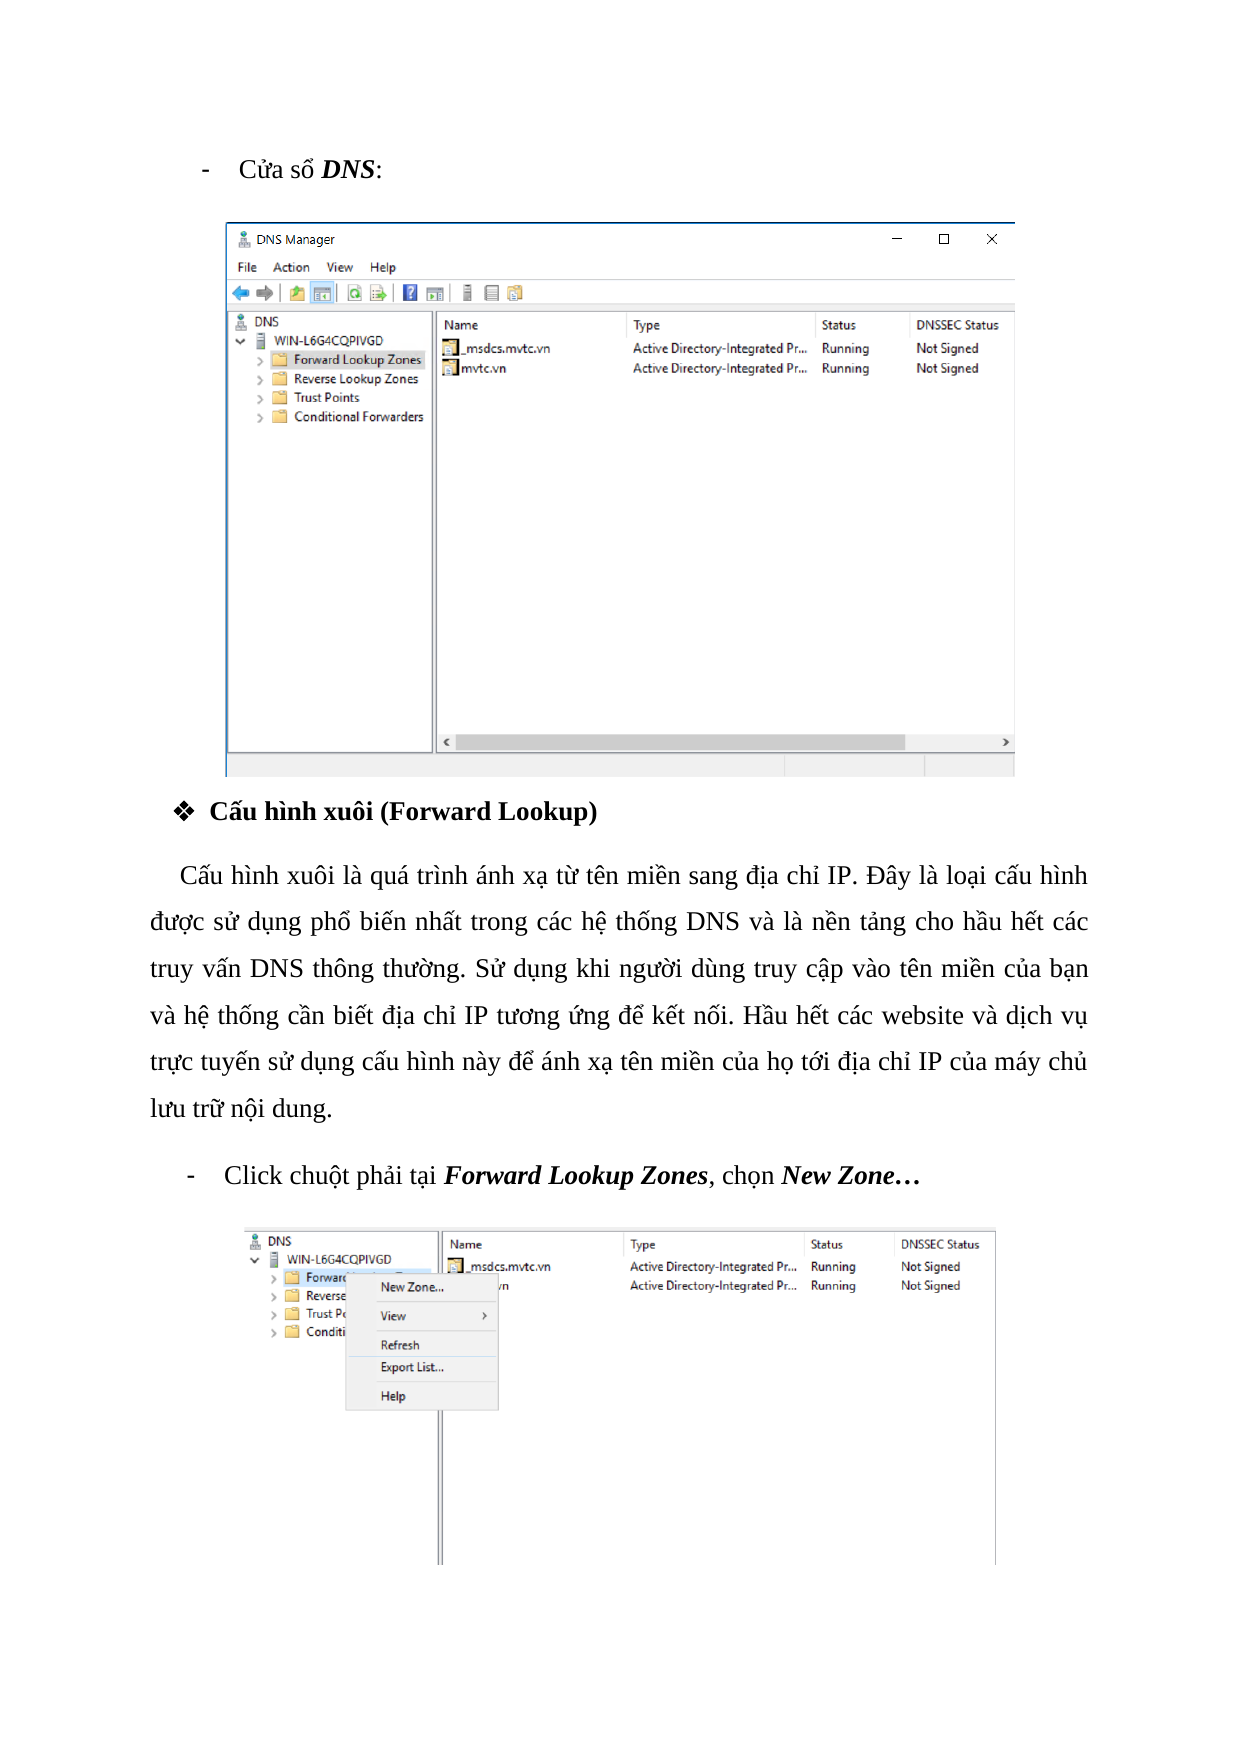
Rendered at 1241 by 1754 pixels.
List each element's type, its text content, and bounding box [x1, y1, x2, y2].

picture [244, 1227, 996, 1565]
text Cấu hình xuôi là quá trình ánh xạ từ tên miền sang địa chỉ IP. Đây là loại cấu hình được sử dụng phổ biến nhất trong các hệ thống DNS và là nền tảng cho hầu hết các truy vấn DNS thông thường. Sử dụng khi người dùng truy cập vào tên miền của bạn và hệ thống cần biết địa chỉ IP tương ứng để kết nối. Hầu hết các website và dịch vụ trực tuyến sử dụng cấu hình này để ánh xạ tên miền của họ tới địa chỉ IP của máy chủ lưu trữ nội dung. [150, 859, 1090, 1123]
list Click chuột phải tại Forward Lookup Zones, chọn New Zone… [186, 1155, 1090, 1192]
picture [225, 222, 1015, 777]
list Cửa sổ DNS: [201, 150, 1090, 187]
list Cấu hình xuôi (Forward Lookup) [172, 795, 1090, 826]
